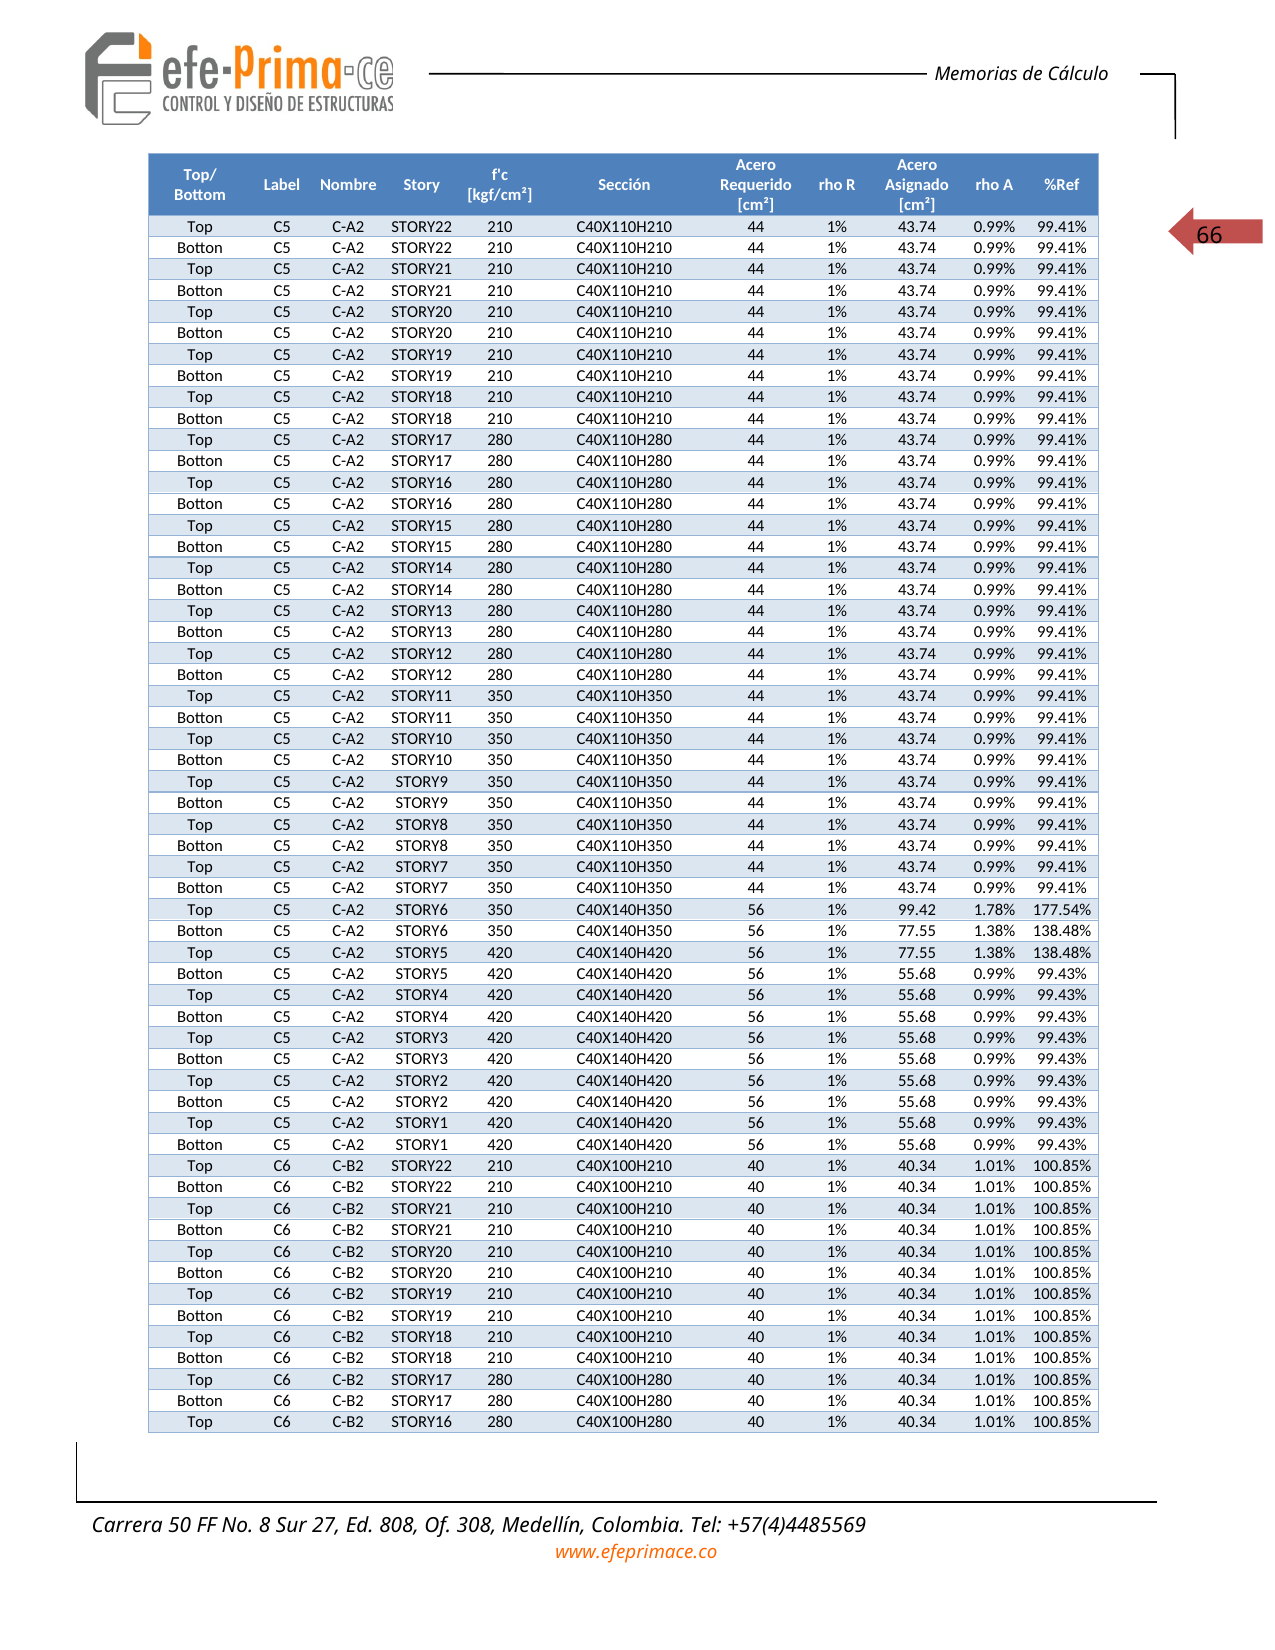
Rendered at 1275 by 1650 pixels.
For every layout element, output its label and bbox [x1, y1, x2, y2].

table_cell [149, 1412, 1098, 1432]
picture [85, 32, 393, 125]
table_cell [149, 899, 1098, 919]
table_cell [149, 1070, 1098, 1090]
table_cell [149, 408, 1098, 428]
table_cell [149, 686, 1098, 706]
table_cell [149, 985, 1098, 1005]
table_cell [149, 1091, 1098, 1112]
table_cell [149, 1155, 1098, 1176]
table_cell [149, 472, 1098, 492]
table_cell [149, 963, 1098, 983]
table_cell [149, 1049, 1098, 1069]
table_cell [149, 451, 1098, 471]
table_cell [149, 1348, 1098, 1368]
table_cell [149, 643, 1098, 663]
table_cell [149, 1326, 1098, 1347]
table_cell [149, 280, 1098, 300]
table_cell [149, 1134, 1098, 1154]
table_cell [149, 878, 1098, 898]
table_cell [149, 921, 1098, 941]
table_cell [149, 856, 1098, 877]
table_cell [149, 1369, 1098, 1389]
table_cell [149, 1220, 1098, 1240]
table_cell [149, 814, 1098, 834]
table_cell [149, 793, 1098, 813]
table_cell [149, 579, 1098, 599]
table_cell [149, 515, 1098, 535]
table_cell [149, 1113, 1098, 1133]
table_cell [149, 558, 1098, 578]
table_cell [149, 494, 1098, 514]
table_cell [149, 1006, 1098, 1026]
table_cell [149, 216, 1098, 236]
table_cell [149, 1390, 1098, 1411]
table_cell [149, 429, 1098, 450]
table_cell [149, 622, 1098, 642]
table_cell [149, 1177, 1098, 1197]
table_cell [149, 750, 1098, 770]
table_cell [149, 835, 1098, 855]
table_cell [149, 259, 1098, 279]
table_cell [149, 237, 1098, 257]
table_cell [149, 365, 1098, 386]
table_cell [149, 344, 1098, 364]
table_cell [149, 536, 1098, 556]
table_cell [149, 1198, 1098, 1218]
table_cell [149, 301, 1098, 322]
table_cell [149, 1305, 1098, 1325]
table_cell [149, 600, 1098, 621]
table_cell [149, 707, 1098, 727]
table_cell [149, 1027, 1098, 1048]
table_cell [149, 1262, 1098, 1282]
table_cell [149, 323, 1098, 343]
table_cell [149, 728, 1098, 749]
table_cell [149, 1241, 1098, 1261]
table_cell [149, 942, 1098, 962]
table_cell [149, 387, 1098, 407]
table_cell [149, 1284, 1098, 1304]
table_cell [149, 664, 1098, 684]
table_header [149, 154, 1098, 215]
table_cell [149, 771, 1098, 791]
